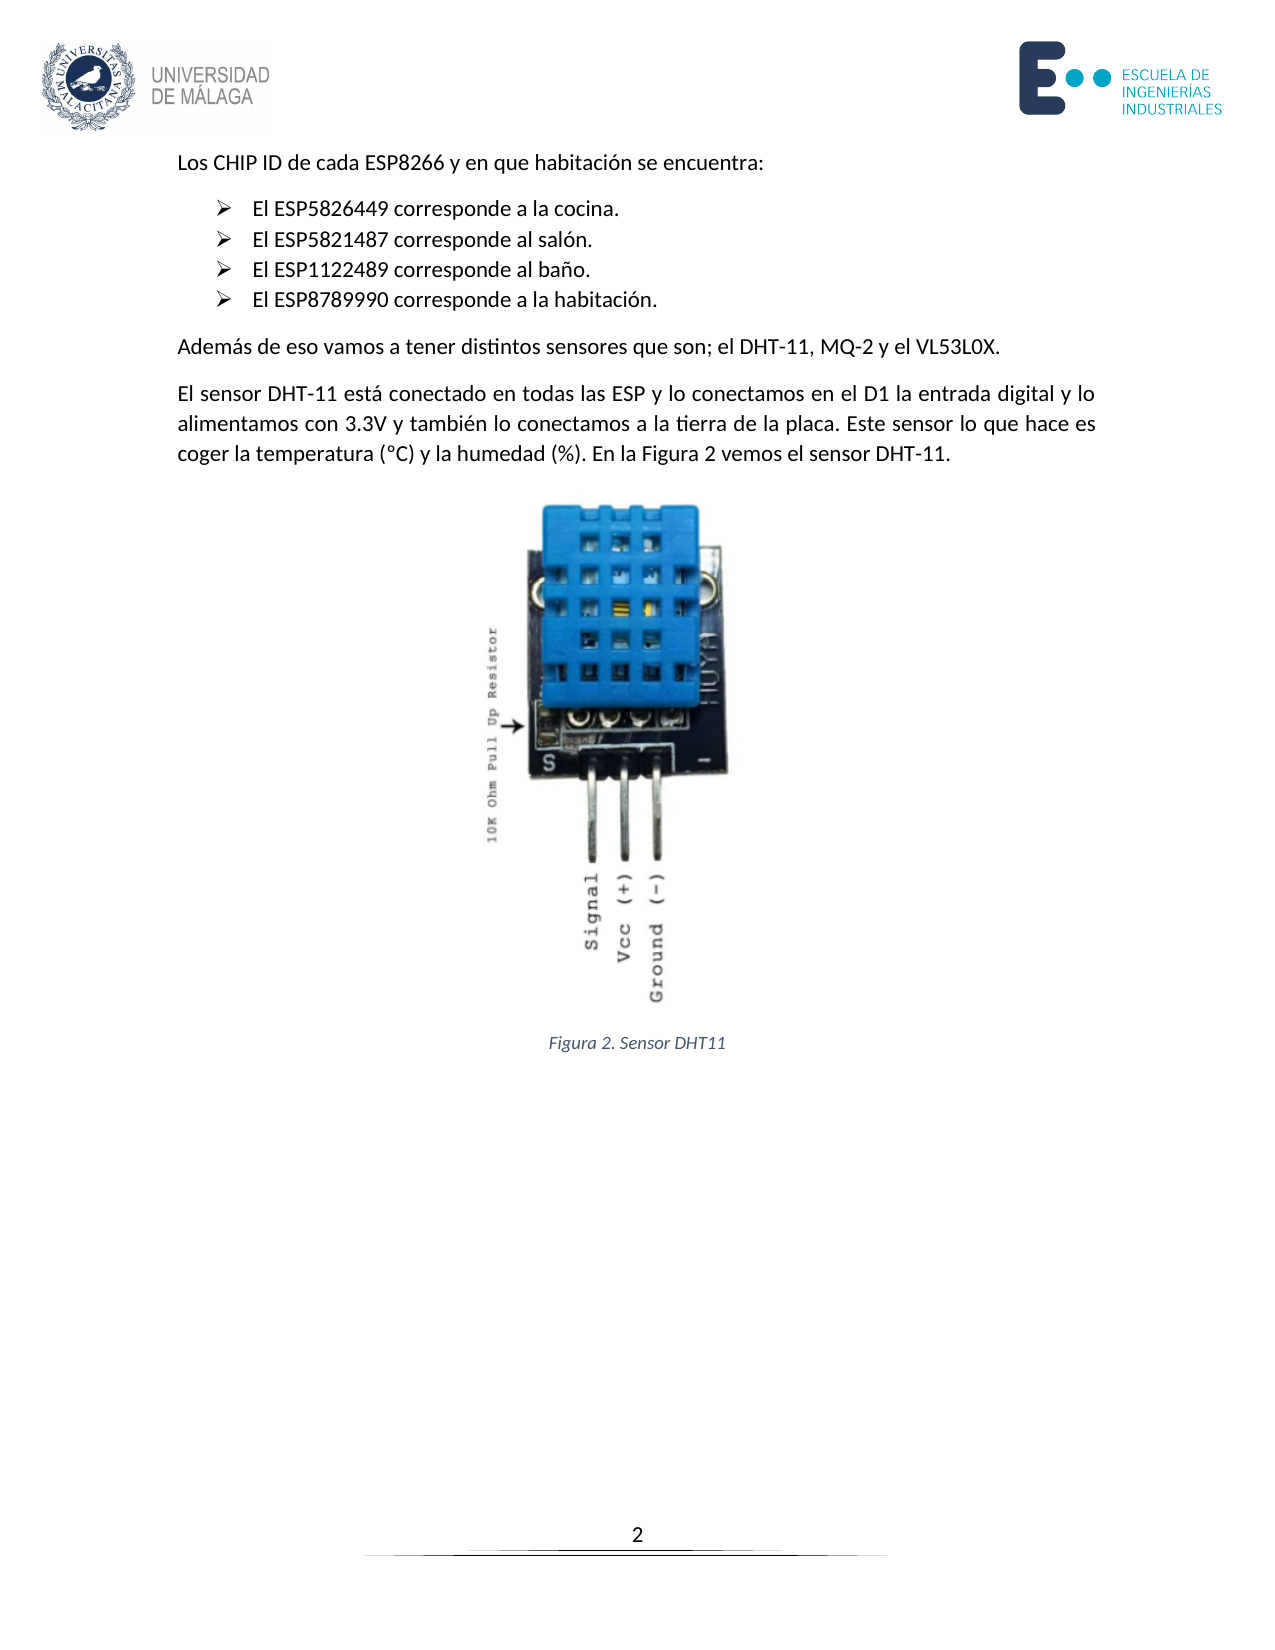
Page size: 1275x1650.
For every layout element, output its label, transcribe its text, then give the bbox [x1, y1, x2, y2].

picture [442, 473, 834, 1022]
picture [999, 21, 1242, 135]
text Además de eso vamos a tener distintos sensores que son; el DHT-11, MQ-2 y el VL53L0X. [177, 332, 1098, 360]
text El sensor DHT-11 está conectado en todas las ESP y lo conectamos en el D1 la entrada digital y lo alimentamos con 3.3V y también lo conectamos a la tierra de la placa. Este sensor lo que hace es coger la temperatura (ºC) y la humedad (%). En la Figura 2 vemos el sensor DHT-11. [177, 379, 1098, 467]
list El ESP1122489 corresponde al baño. [215, 255, 1098, 283]
list El ESP5826449 corresponde a la cocina. [215, 194, 1098, 222]
list El ESP5821487 corresponde al salón. [215, 225, 1098, 253]
text Los CHIP ID de cada ESP8266 y en que habitación se encuentra: [177, 148, 1098, 176]
picture [41, 43, 269, 131]
list El ESP8789990 corresponde a la habitación. [215, 285, 1098, 313]
